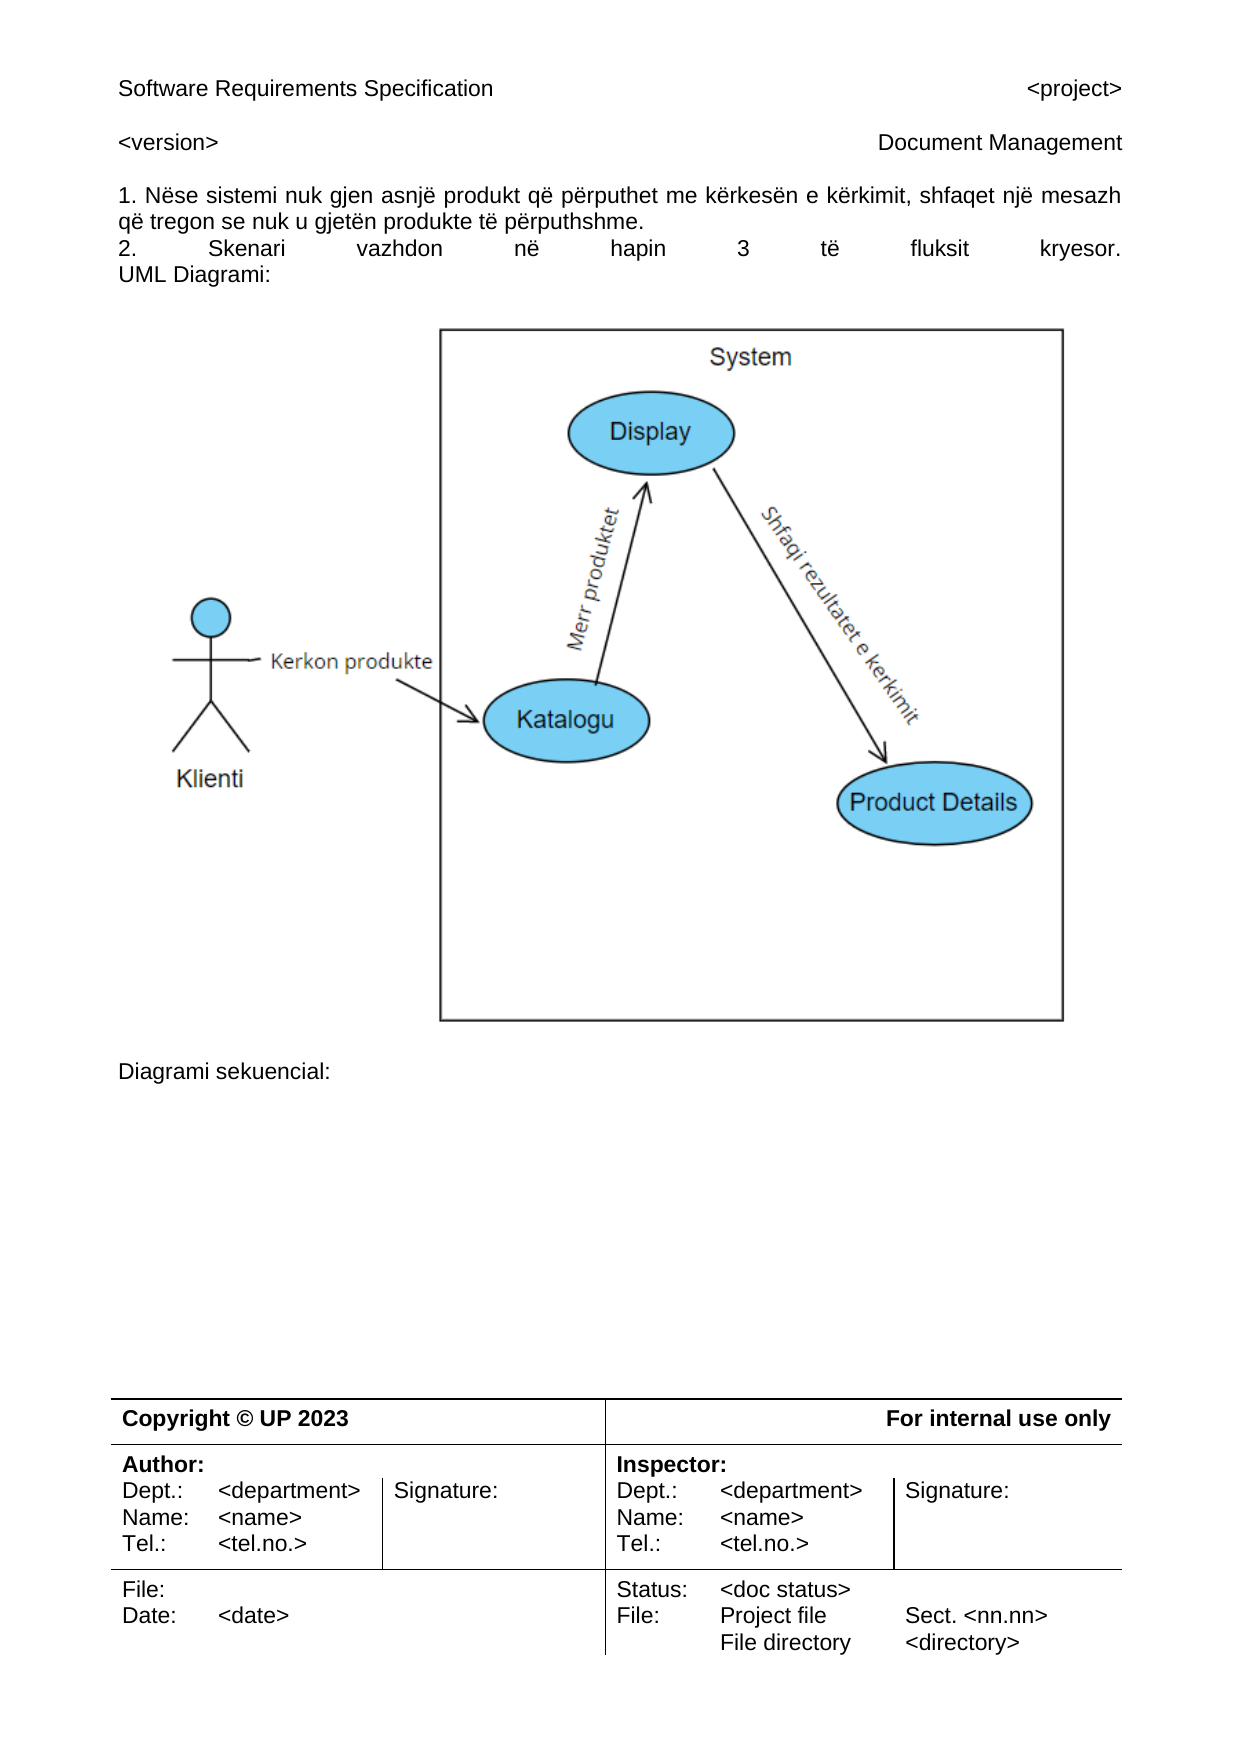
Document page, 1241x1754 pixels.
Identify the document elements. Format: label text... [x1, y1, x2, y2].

text Diagrami sekuencial: [118, 1059, 1122, 1084]
text 1. Nëse sistemi nuk gjen asnjë produkt që përputhet me kërkesën e kërkimit, shfaqet një mesazh që tregon se nuk u gjetën produkte të përputhshme. [118, 182, 1122, 234]
text 2. Skenari vazhdon në hapin 3 të fluksit kryesor. UML Diagrami: [118, 234, 1122, 287]
picture [117, 287, 1122, 1059]
